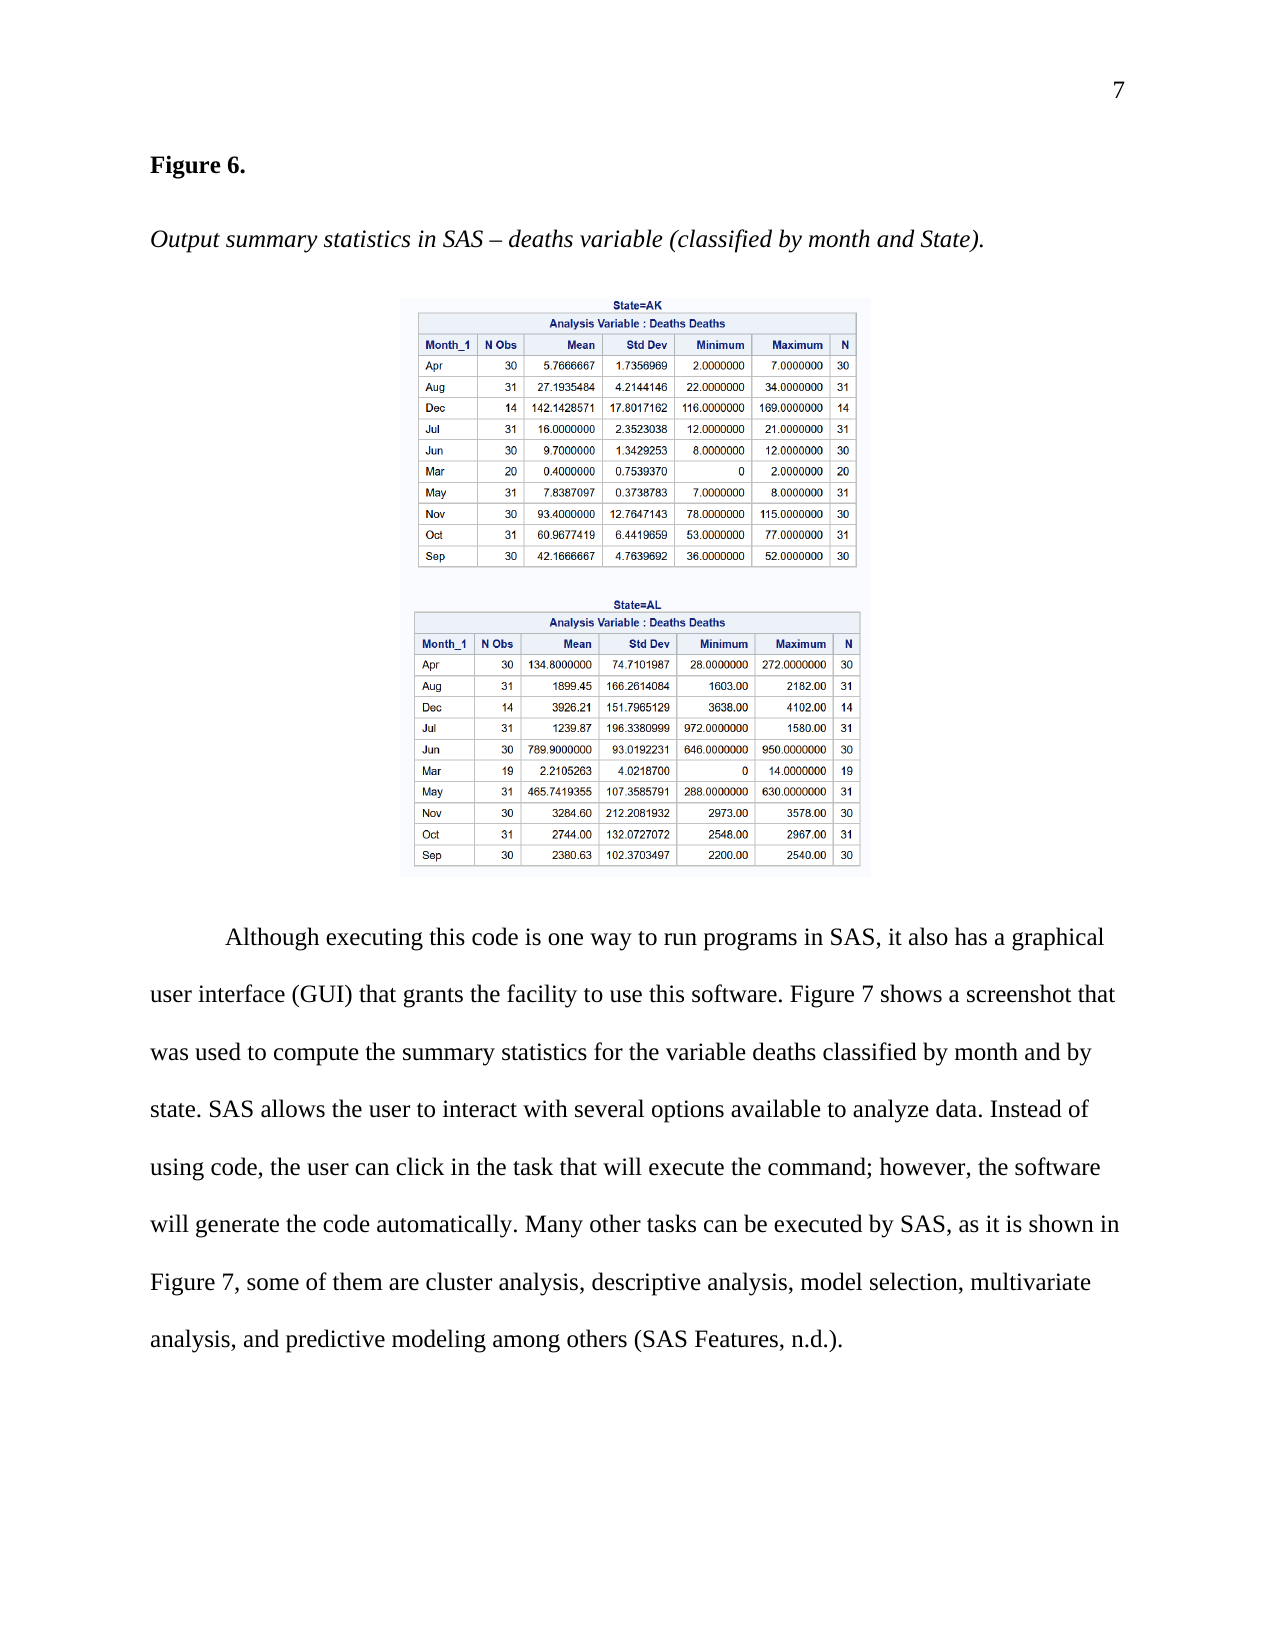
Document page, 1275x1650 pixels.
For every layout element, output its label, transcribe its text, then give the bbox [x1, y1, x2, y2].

text Figure 6. [150, 150, 1125, 179]
text Although executing this code is one way to run programs in SAS, it also has a graphical user interface (GUI) that grants the facility to use this software. Figure 7 shows a screenshot that was used to compute the summary statistics for the variable deaths classified by month and by state. SAS allows the user to interact with several options available to analyze data. Instead of using code, the user can click in the task that will execute the command; however, the software will generate the code automatically. Many other tasks can be executed by SAS, as it is shown in Figure 7, some of them are cluster analysis, descriptive analysis, model selection, multivariate analysis, and predictive modeling among others (SAS Features, n.d.). [150, 922, 1125, 1353]
picture [400, 298, 872, 877]
text Output summary statistics in SAS – deaths variable (classified by month and State). [150, 224, 1125, 253]
